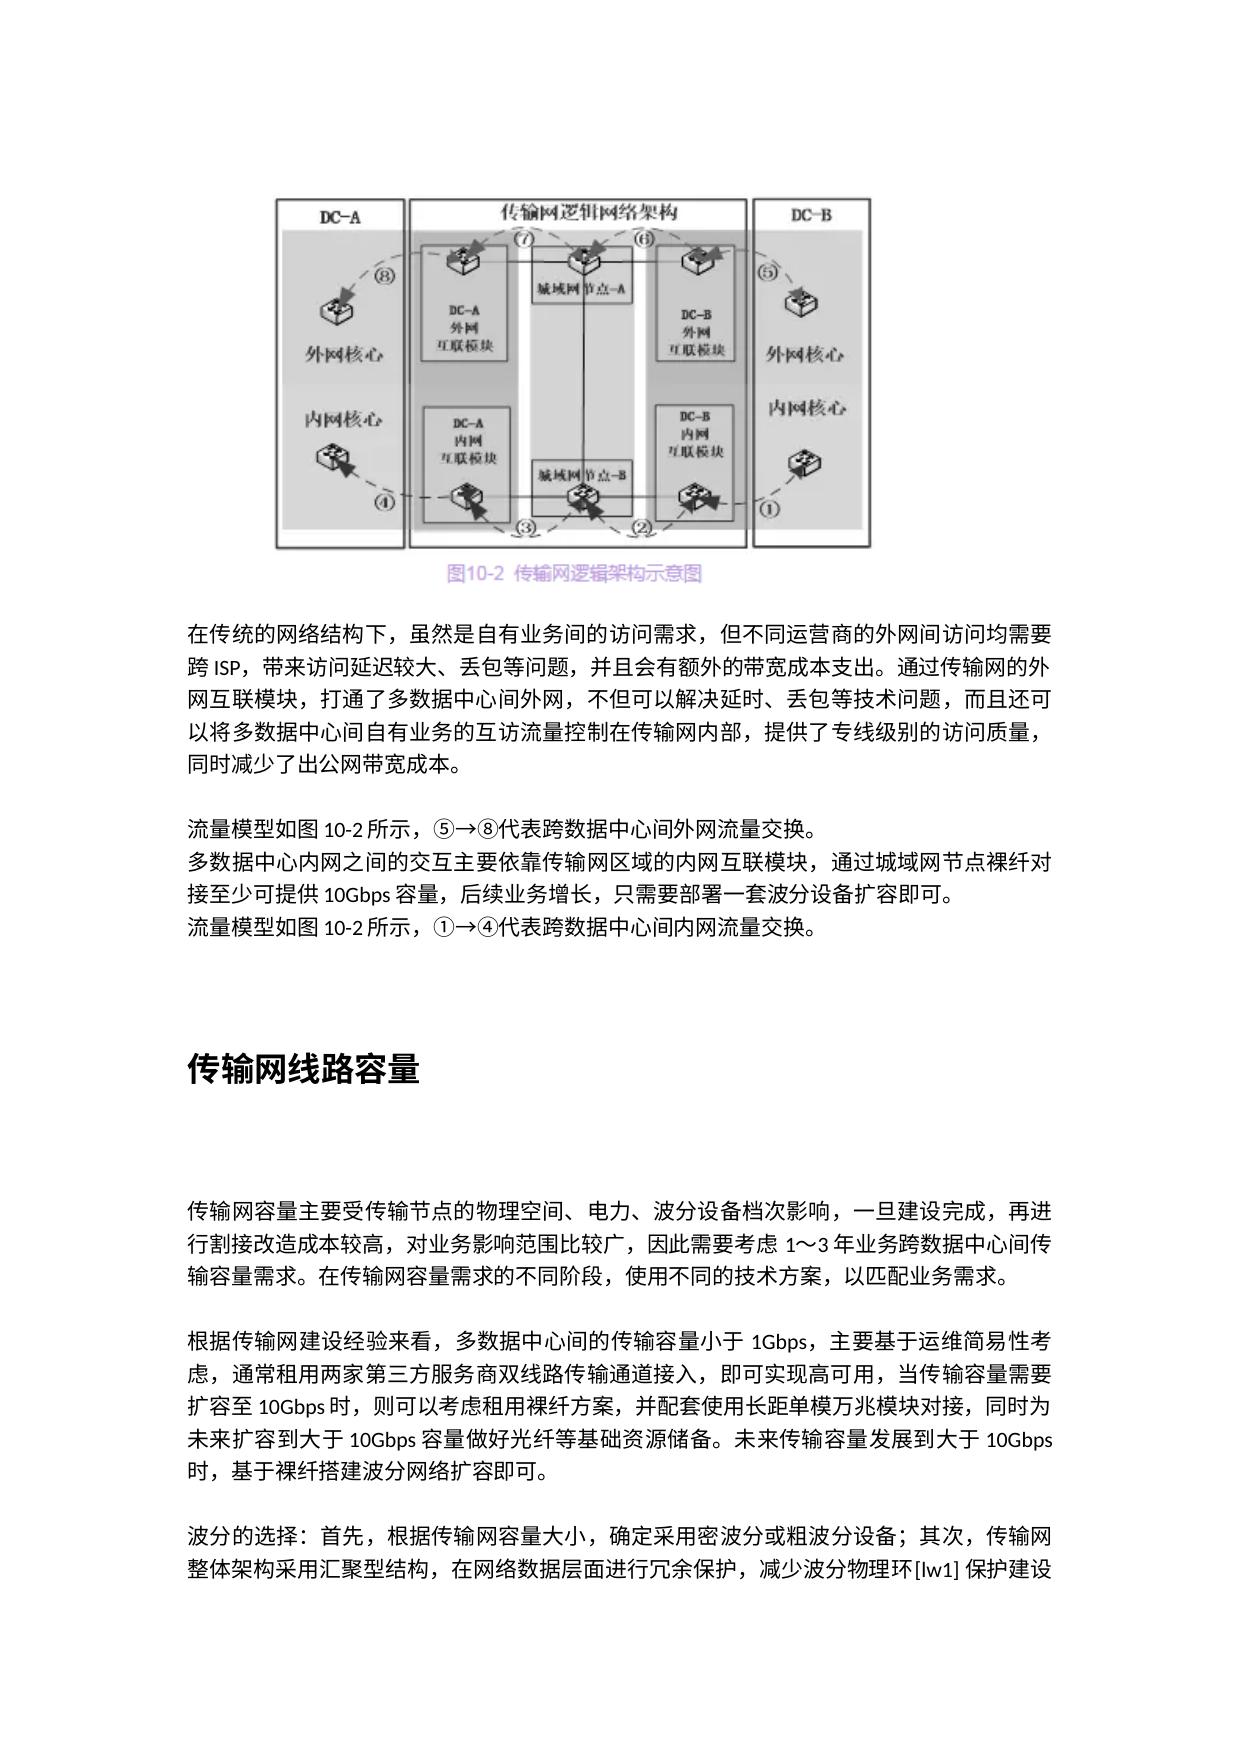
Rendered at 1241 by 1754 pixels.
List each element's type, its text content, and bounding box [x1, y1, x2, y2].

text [187, 1519, 1053, 1584]
text 多数据中心内网之间的交互主要依靠传输网区域的内网互联模块，通过城域网节点裸纤对接至少可提供10Gbps容量，后续业务增长，只需要部署一套波分设备扩容即可。 [187, 844, 1053, 909]
text 在传统的网络结构下，虽然是自有业务间的访问需求，但不同运营商的外网间访问均需要跨ISP，带来访问延迟较大、丢包等问题，并且会有额外的带宽成本支出。通过传输网的外网互联模块，打通了多数据中心间外网，不但可以解决延时、丢包等技术问题，而且还可以将多数据中心间自有业务的互访流量控制在传输网内部，提供了专线级别的访问质量，同时减少了出公网带宽成本。 [187, 617, 1053, 779]
subtitle 传输网线路容量 [187, 1034, 1053, 1099]
text 流量模型如图10-2所示，①→④代表跨数据中心间内网流量交换。 [187, 909, 1053, 942]
picture [187, 162, 942, 596]
text 根据传输网建设经验来看，多数据中心间的传输容量小于1Gbps，主要基于运维简易性考虑，通常租用两家第三方服务商双线路传输通道接入，即可实现高可用，当传输容量需要扩容至10Gbps时，则可以考虑租用裸纤方案，并配套使用长距单模万兆模块对接，同时为未来扩容到大于10Gbps容量做好光纤等基础资源储备。未来传输容量发展到大于10Gbps时，基于裸纤搭建波分网络扩容即可。 [187, 1324, 1053, 1486]
text 传输网容量主要受传输节点的物理空间、电力、波分设备档次影响，一旦建设完成，再进行割接改造成本较高，对业务影响范围比较广，因此需要考虑1～3年业务跨数据中心间传输容量需求。在传输网容量需求的不同阶段，使用不同的技术方案，以匹配业务需求。 [187, 1194, 1053, 1291]
text 流量模型如图10-2所示，⑤→⑧代表跨数据中心间外网流量交换。 [187, 812, 1053, 844]
